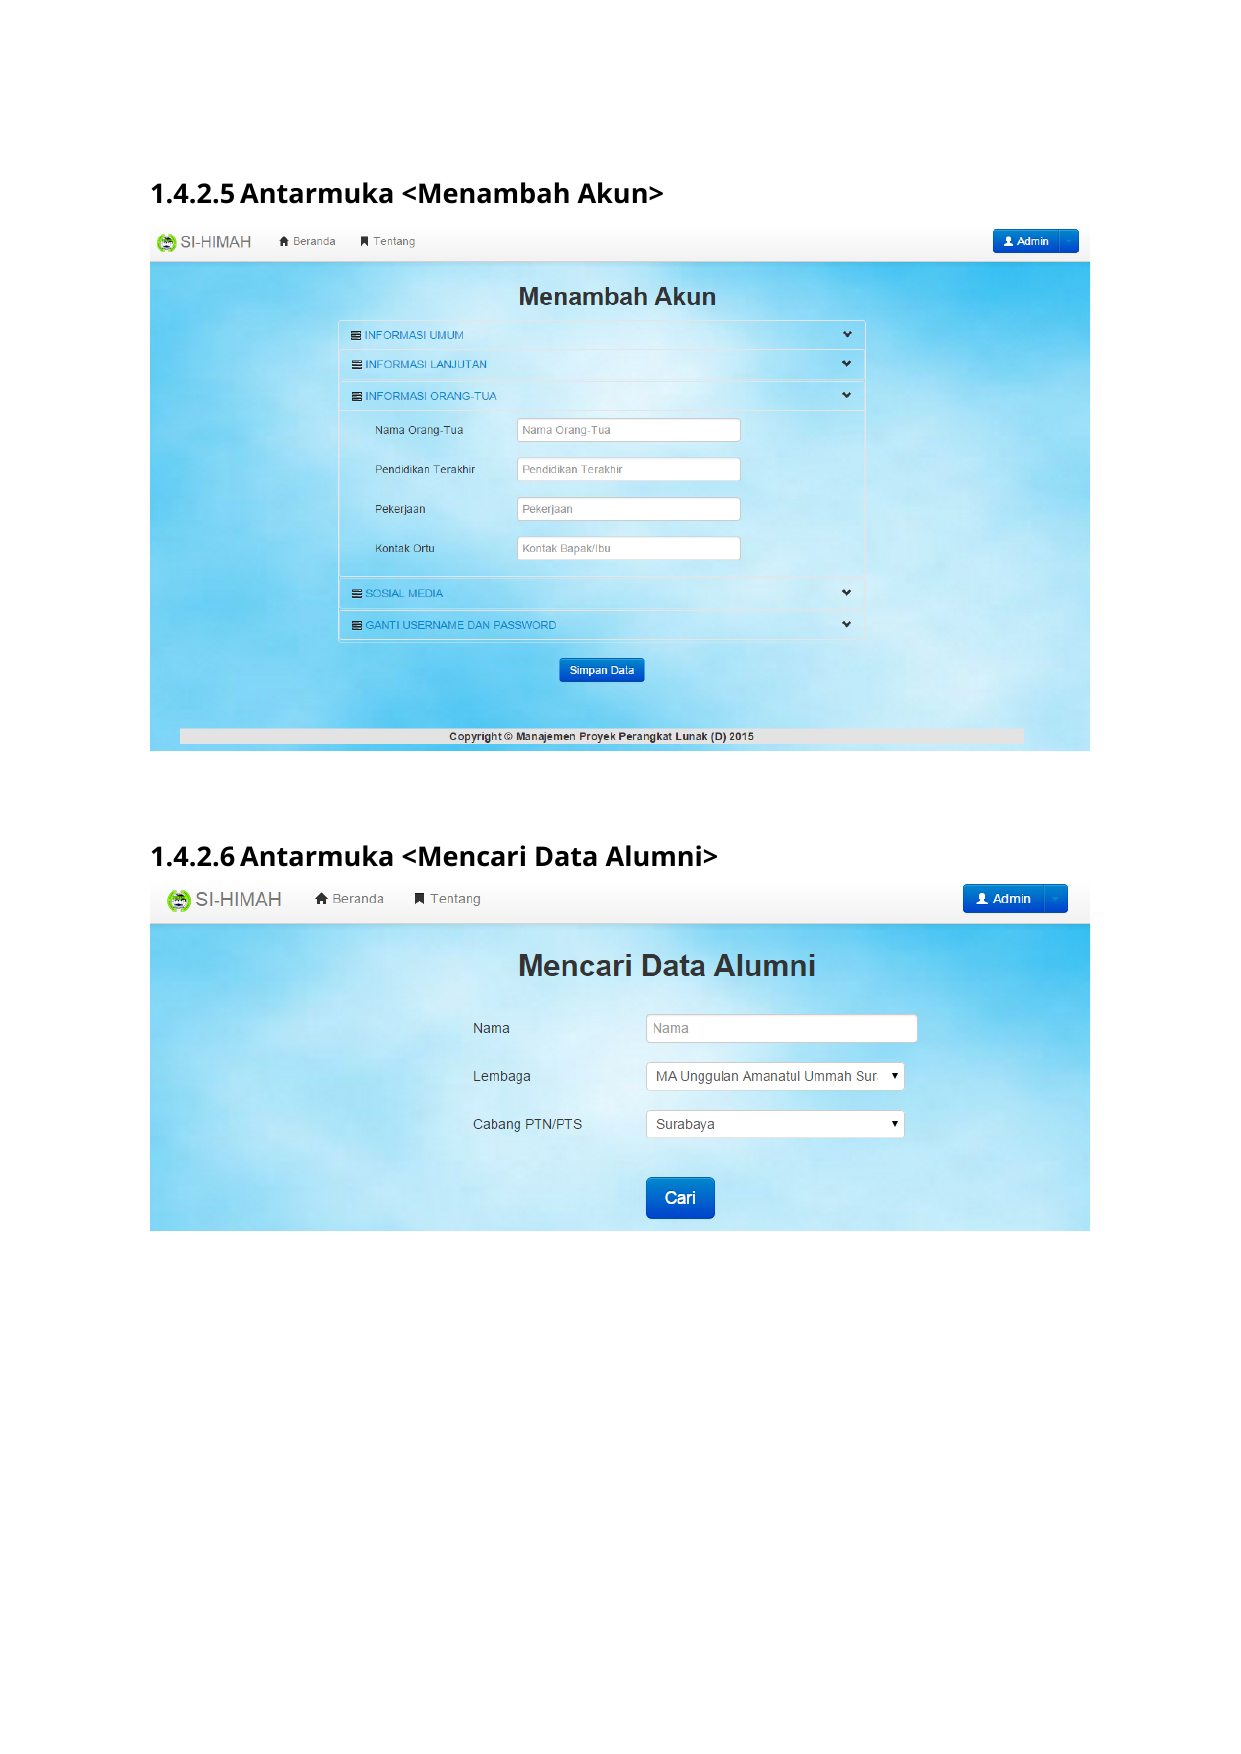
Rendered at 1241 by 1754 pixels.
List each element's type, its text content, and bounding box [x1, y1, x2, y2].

picture [150, 225, 1091, 751]
picture [150, 879, 1091, 1231]
subtitle Antarmuka <Menambah Akun> [150, 175, 1090, 212]
subtitle Antarmuka <Mencari Data Alumni> [150, 837, 1090, 874]
